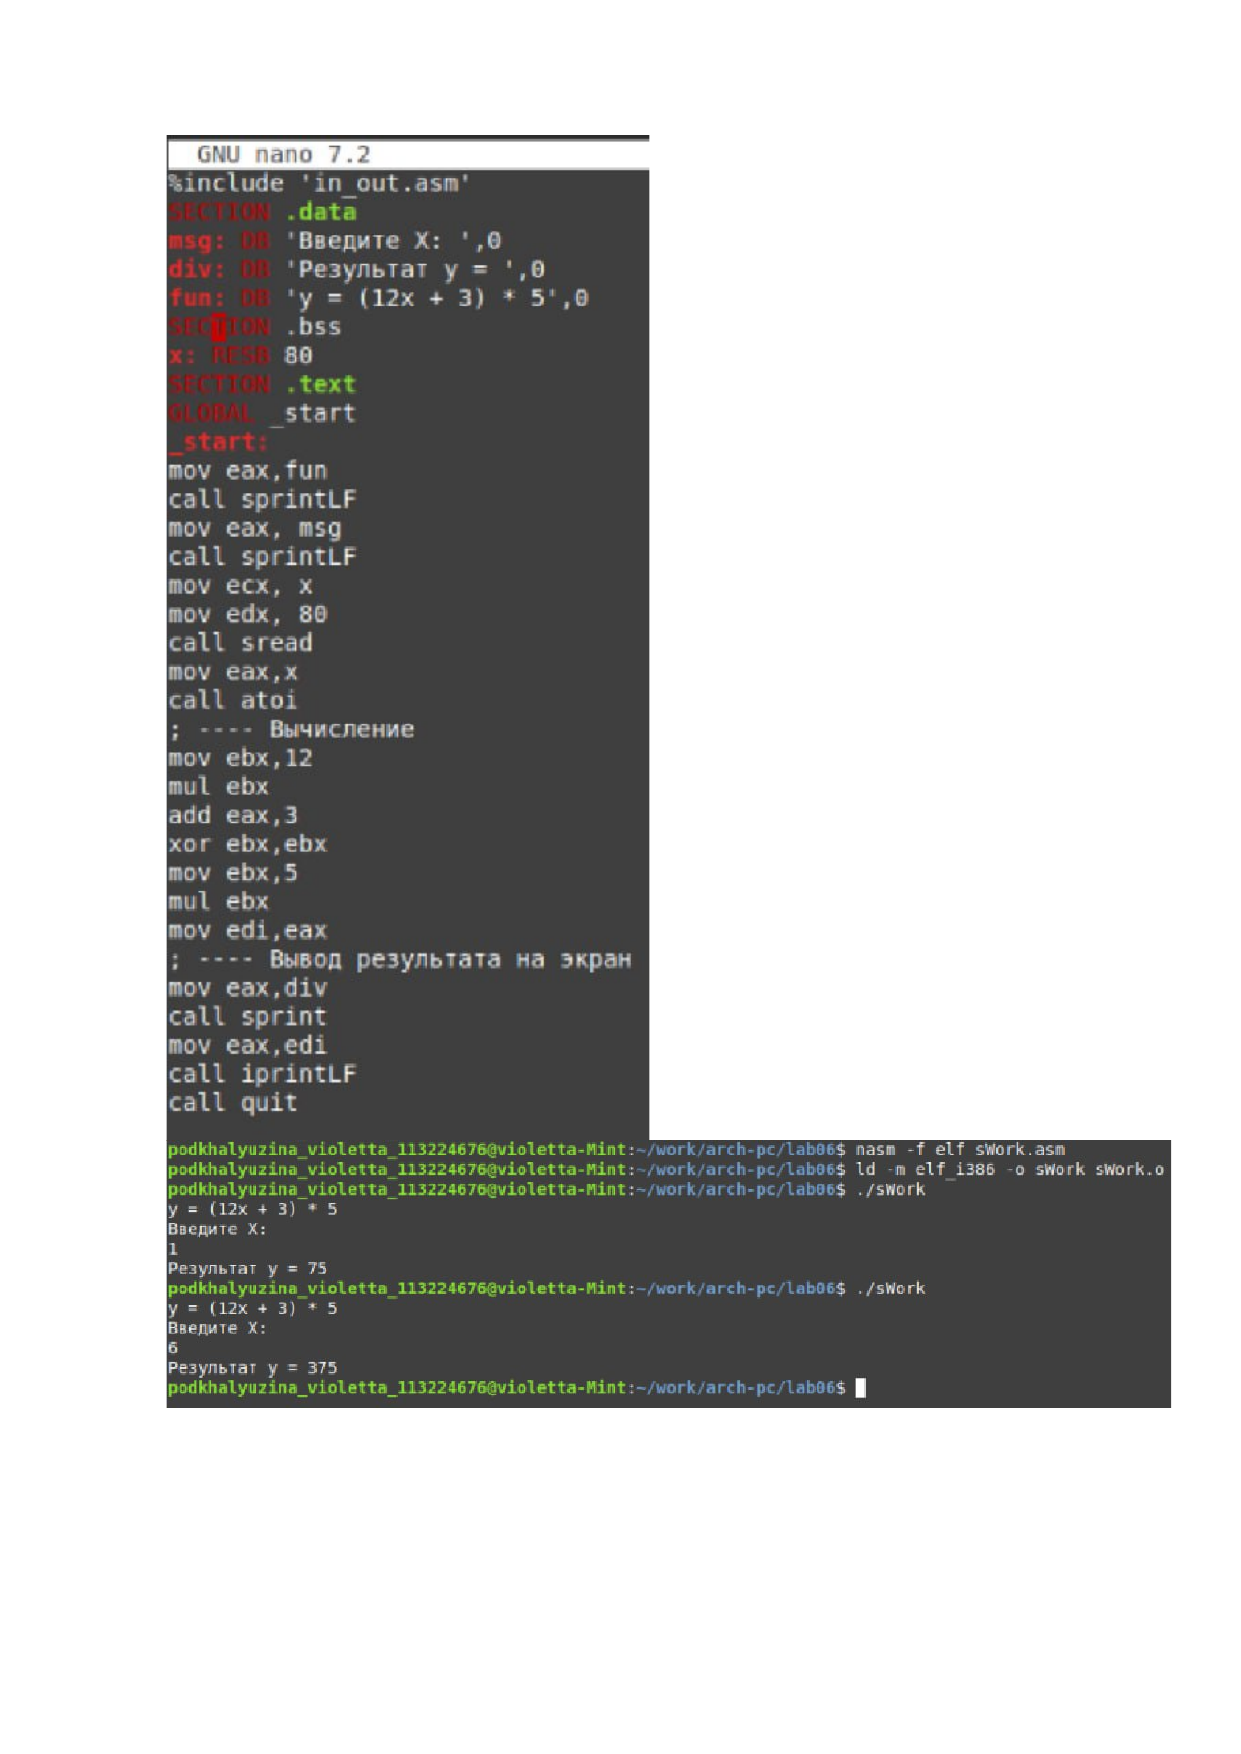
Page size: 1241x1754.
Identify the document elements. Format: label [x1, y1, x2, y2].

picture [166, 135, 1172, 1408]
